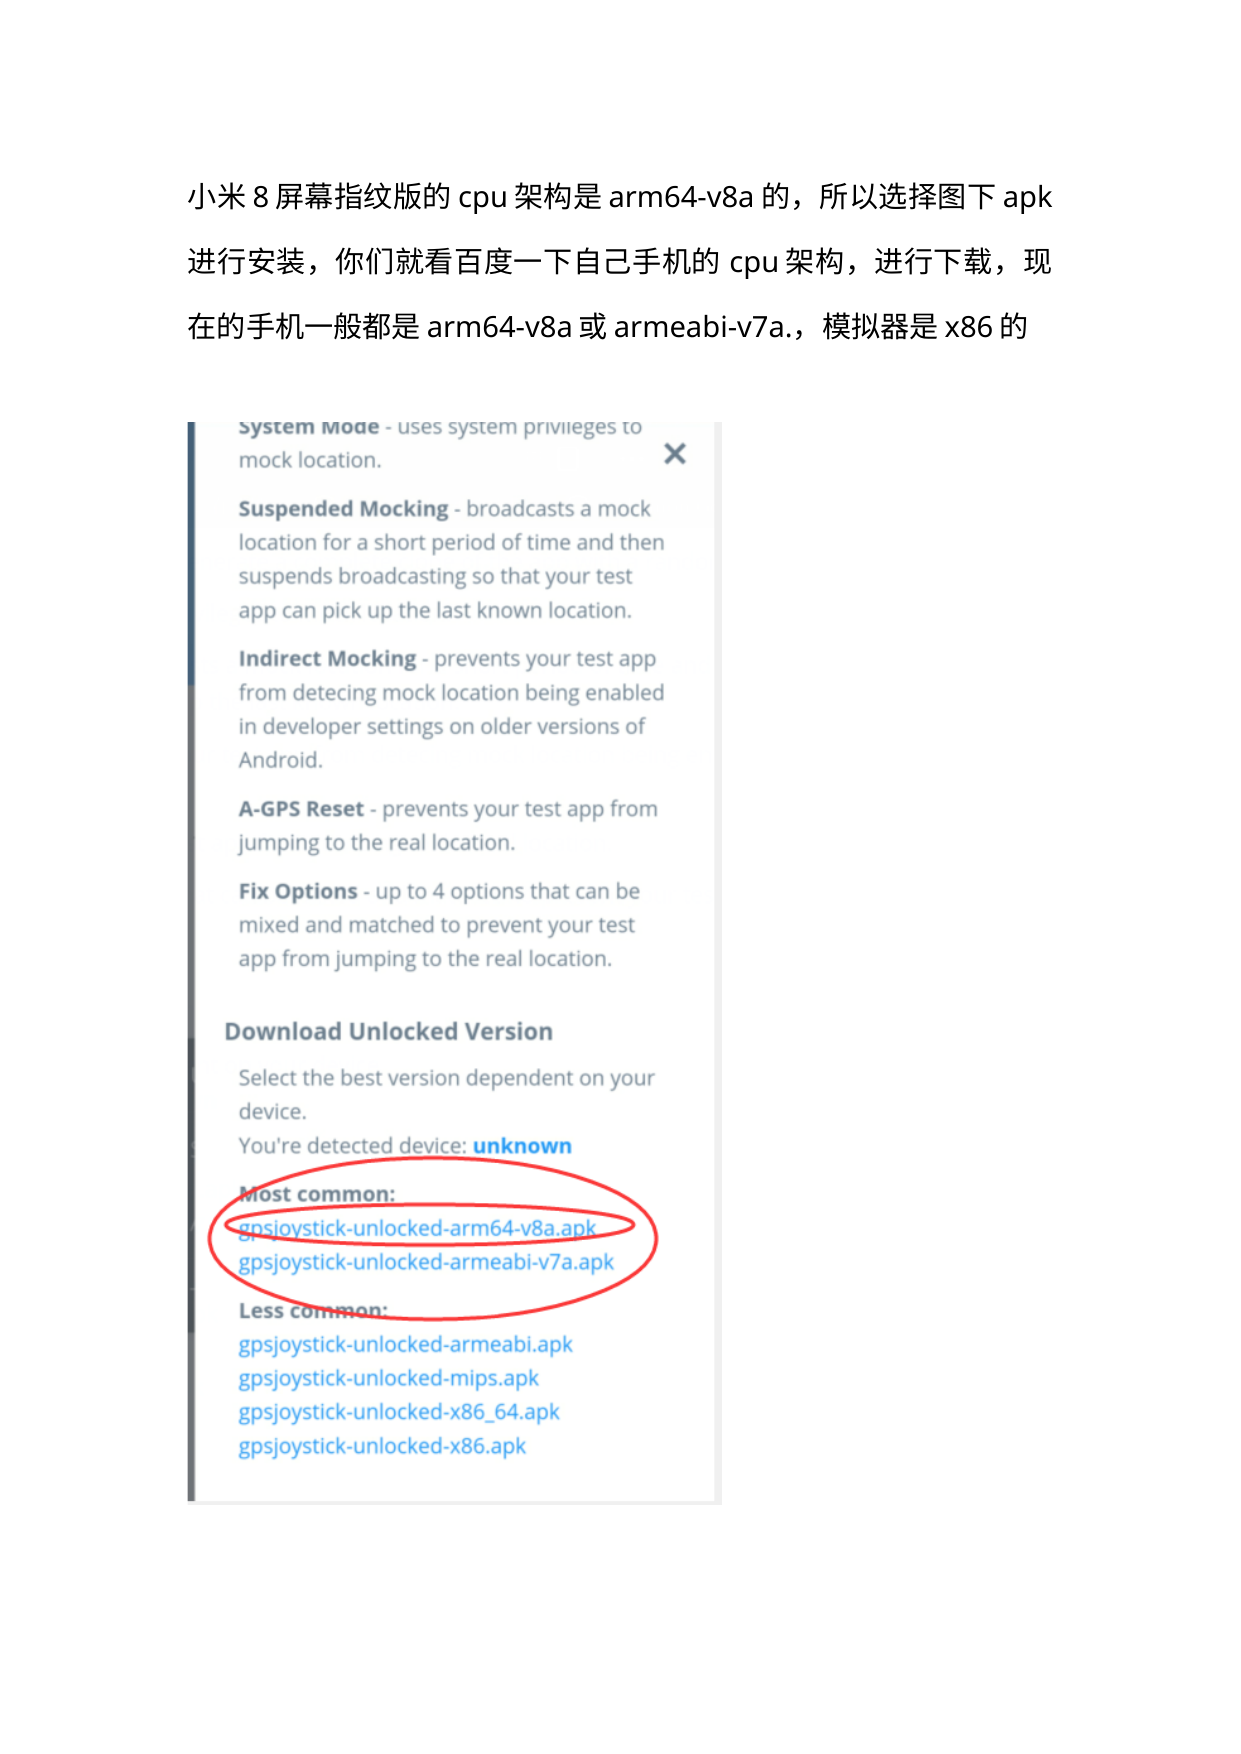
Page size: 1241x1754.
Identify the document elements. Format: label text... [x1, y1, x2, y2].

picture [187, 422, 722, 1505]
text 小米8屏幕指纹版的cpu架构是arm64-v8a的，所以选择图下apk进行安装，你们就看百度一下自己手机的cpu架构，进行下载，现在的手机一般都是arm64-v8a或armeabi-v7a.，模拟器是x86的 [187, 162, 1053, 357]
